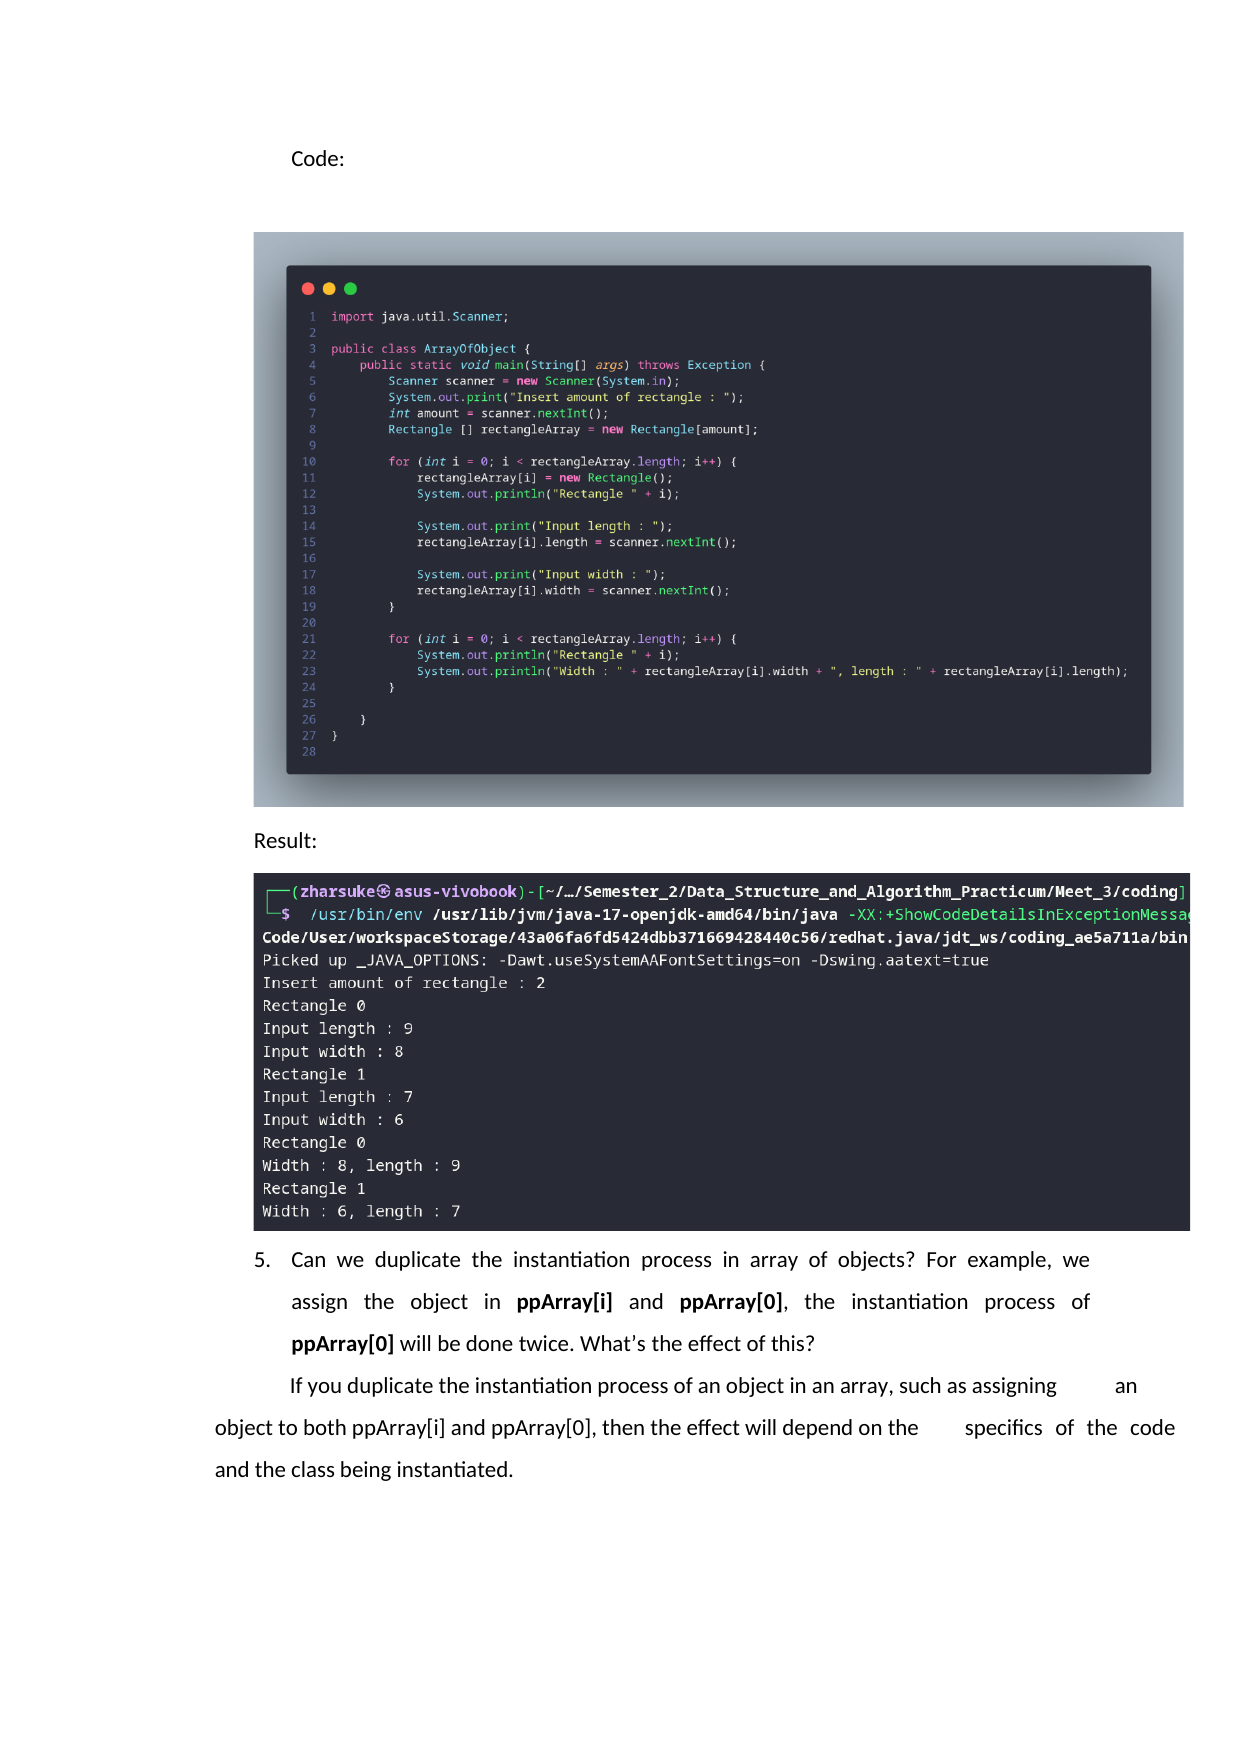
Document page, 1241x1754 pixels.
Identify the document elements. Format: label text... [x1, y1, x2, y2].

list Can we duplicate the instantiation process in array of objects? For example, we assign the object in ppArray[i] and ppArray[0], the instantiation process of ppArray[0] will be done twice. What’s the effect of this? [253, 1245, 1090, 1357]
list Code: [253, 144, 1089, 172]
picture [253, 232, 1184, 807]
picture [253, 873, 1191, 1231]
list Result: [253, 826, 1089, 854]
text If you duplicate the instantiation process of an object in an array, such as assigning an object to both ppArray[i] and ppArray[0], then the effect will depend on the specifics of the code and the class being instantiated. [214, 1371, 1176, 1483]
